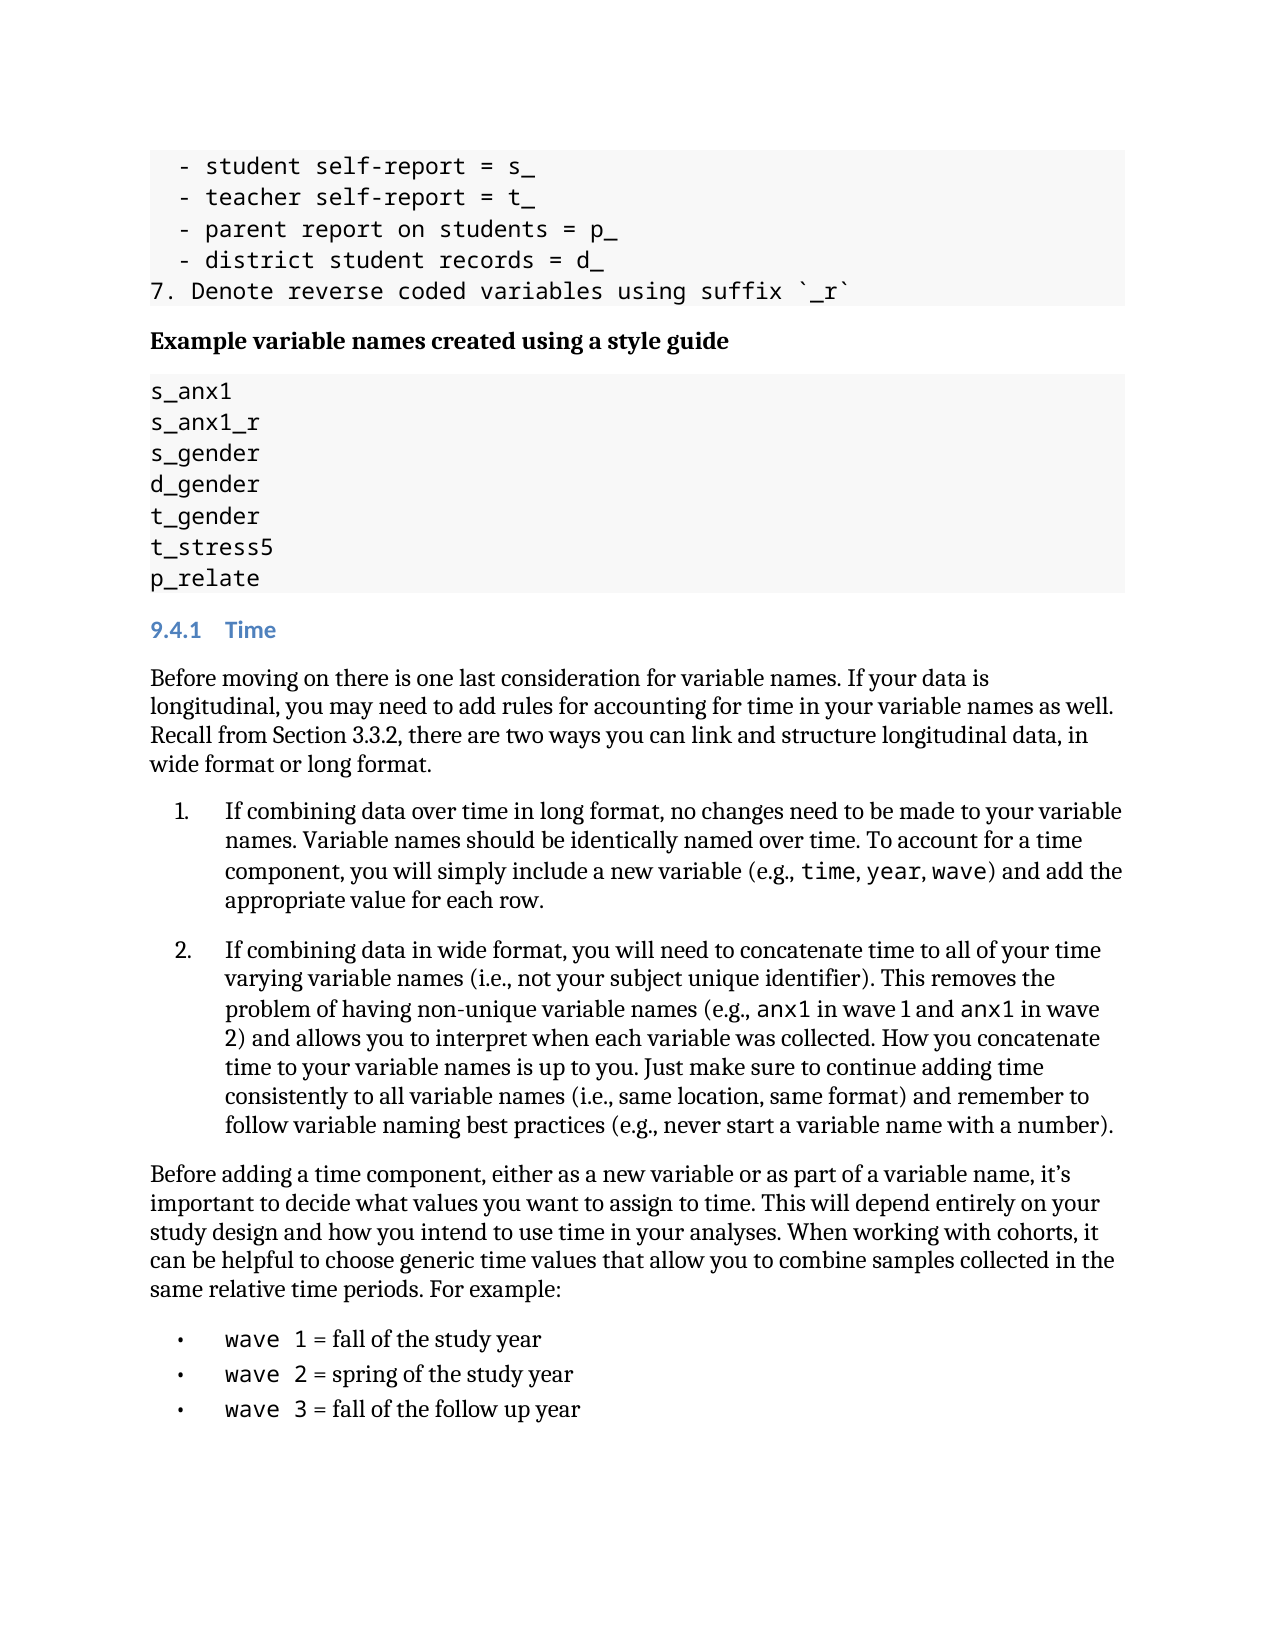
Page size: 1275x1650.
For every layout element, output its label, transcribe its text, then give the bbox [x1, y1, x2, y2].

text s_anx1 s_anx1_r s_gender d_gender t_gender t_stress5 p_relate [150, 374, 1125, 593]
list wave 1 = fall of the study year [175, 1323, 1125, 1354]
list wave 2 = spring of the study year [175, 1358, 1125, 1389]
list If combining data in wide format, you will need to concatenate time to all of your time varying variable names (i.e., not your subject unique identifier). This removes the problem of having non-unique variable names (e.g., anx1 in wave 1 and anx1 in wave 2) and allows you to interpret when each variable was collected. How you concatenate time to your variable names is up to you. Just make sure to continue adding time consistently to all variable names (i.e., same location, same format) and remember to follow variable naming best practices (e.g., never start a variable name with a number). [175, 936, 1125, 1139]
list wave 3 = fall of the follow up year [175, 1393, 1125, 1424]
list If combining data over time in long format, no changes need to be made to your variable names. Variable names should be identically named over time. To account for a time component, you will simply include a new variable (e.g., time, year, wave) and add the appropriate value for each row. [175, 797, 1125, 915]
text Before adding a time component, either as a new variable or as part of a variable name, it’s important to decide what values you want to assign to time. This will depend entirely on your study design and how you intend to use time in your analyses. When working with cohorts, it can be helpful to choose generic time values that allow you to combine samples collected in the same relative time periods. For example: [150, 1160, 1125, 1304]
text Example variable names created using a style guide [150, 327, 1125, 356]
subtitle 9.4.1 Time [150, 614, 1125, 645]
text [150, 150, 1125, 306]
text Before moving on there is one last consideration for variable names. If your data is longitudinal, you may need to add rules for accounting for time in your variable names as well. Recall from Section 3.3.2, there are two ways you can link and structure longitudinal data, in wide format or long format. [150, 663, 1125, 778]
